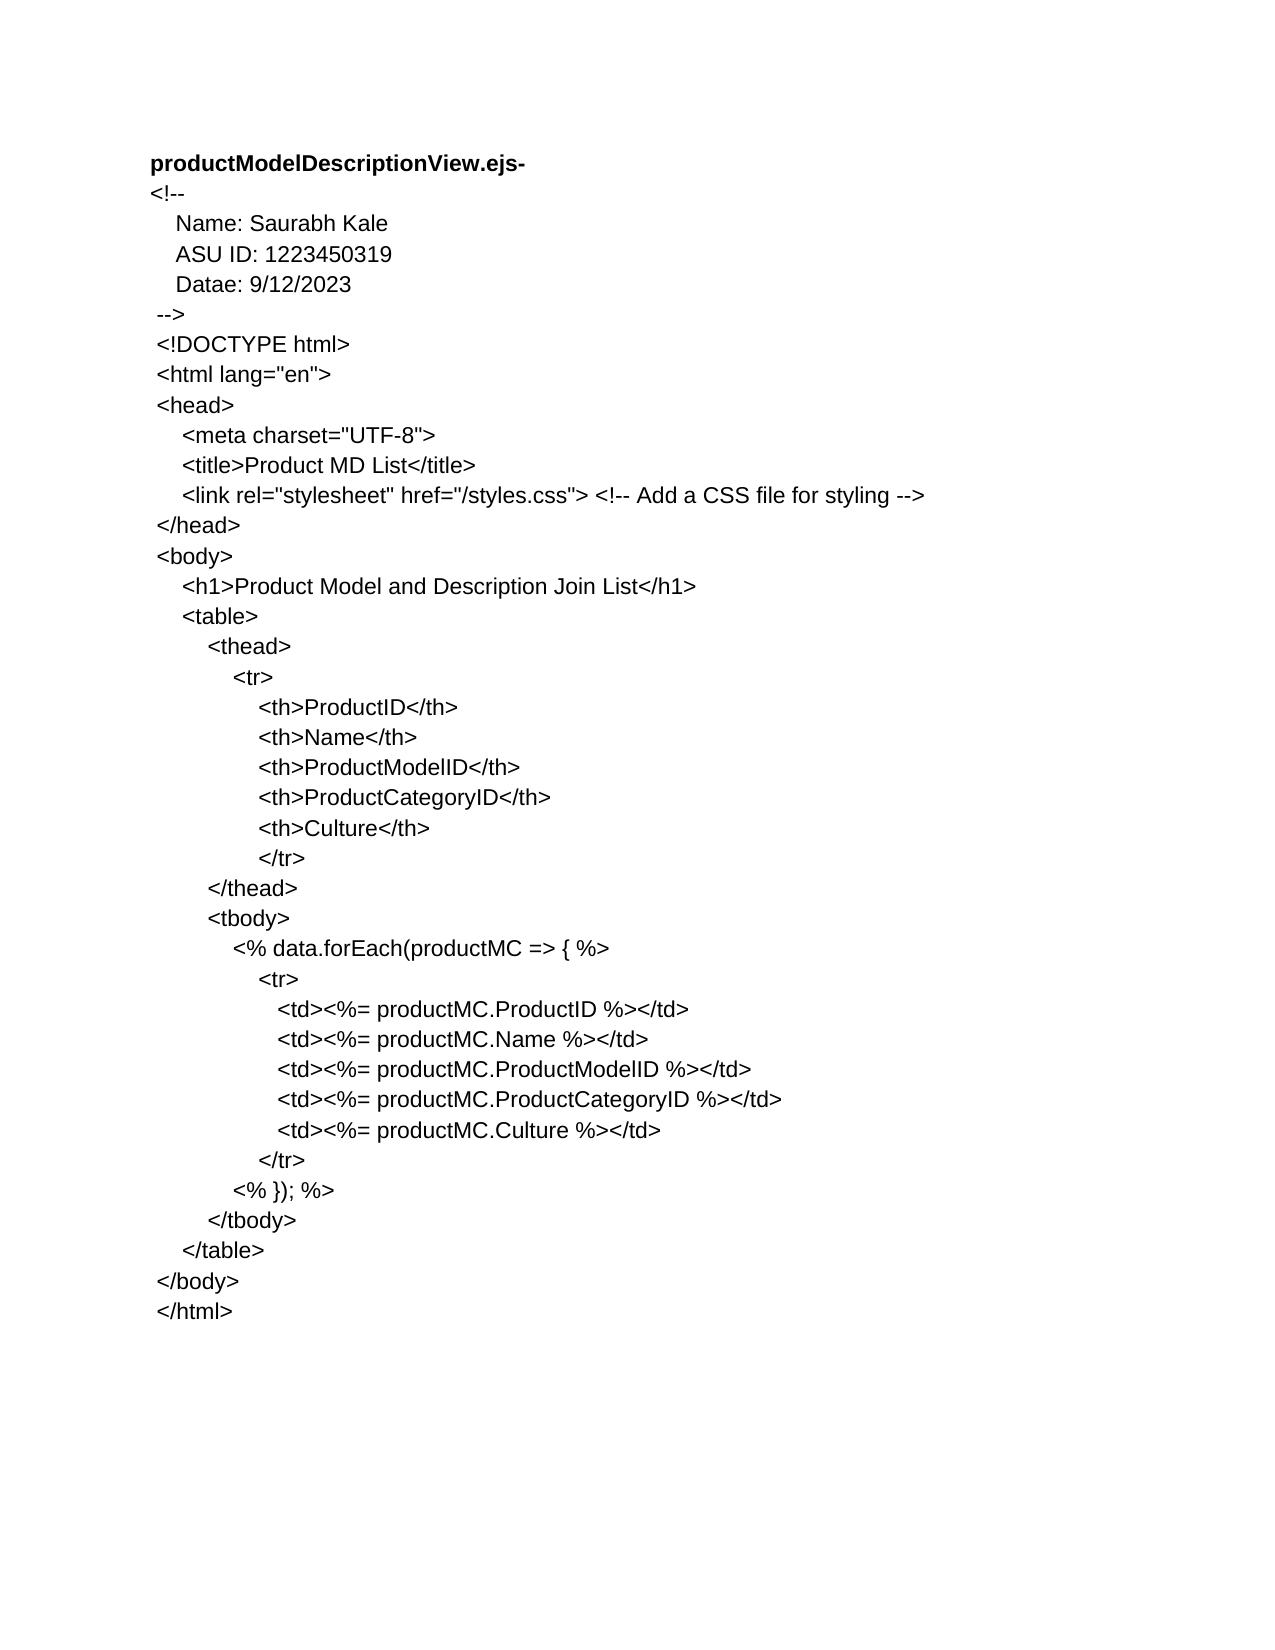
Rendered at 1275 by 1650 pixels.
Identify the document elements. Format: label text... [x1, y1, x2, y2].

text <link rel="stylesheet" href="/styles.css"> <!-- Add a CSS file for styling --> [150, 482, 1125, 509]
text <% }); %> [150, 1177, 1125, 1203]
text <!DOCTYPE html> [150, 331, 1125, 358]
text </tbody> [150, 1207, 1125, 1234]
text <th>Name</th> [150, 724, 1125, 750]
text <tr> [150, 966, 1125, 992]
text </html> [150, 1298, 1125, 1324]
text </tr> [150, 845, 1125, 871]
text <tr> [150, 663, 1125, 690]
text <table> [150, 603, 1125, 629]
text <td><%= productMC.Culture %></td> [150, 1117, 1125, 1143]
text </head> [150, 512, 1125, 539]
text productModelDescriptionView.ejs- [150, 150, 1125, 176]
text ASU ID: 1223450319 [150, 241, 1125, 267]
text <meta charset="UTF-8"> [150, 422, 1125, 448]
text <title>Product MD List</title> [150, 452, 1125, 478]
text Datae: 9/12/2023 [150, 271, 1125, 297]
text <% data.forEach(productMC => { %> [150, 935, 1125, 962]
text </thead> [150, 875, 1125, 901]
text <th>Culture</th> [150, 814, 1125, 841]
text --> [150, 301, 1125, 327]
text <td><%= productMC.ProductID %></td> [150, 996, 1125, 1022]
text </tr> [150, 1147, 1125, 1173]
text <head> [150, 392, 1125, 418]
text <th>ProductCategoryID</th> [150, 784, 1125, 811]
text </body> [150, 1268, 1125, 1294]
text <td><%= productMC.ProductCategoryID %></td> [150, 1086, 1125, 1113]
text <!-- [150, 180, 1125, 207]
text <thead> [150, 633, 1125, 660]
text </table> [150, 1237, 1125, 1264]
text Name: Saurabh Kale [150, 210, 1125, 237]
text <th>ProductID</th> [150, 694, 1125, 720]
text <tbody> [150, 905, 1125, 932]
text <th>ProductModelID</th> [150, 754, 1125, 781]
text <h1>Product Model and Description Join List</h1> [150, 573, 1125, 599]
text <td><%= productMC.ProductModelID %></td> [150, 1056, 1125, 1083]
text <html lang="en"> [150, 361, 1125, 388]
text <td><%= productMC.Name %></td> [150, 1026, 1125, 1052]
text <body> [150, 543, 1125, 569]
